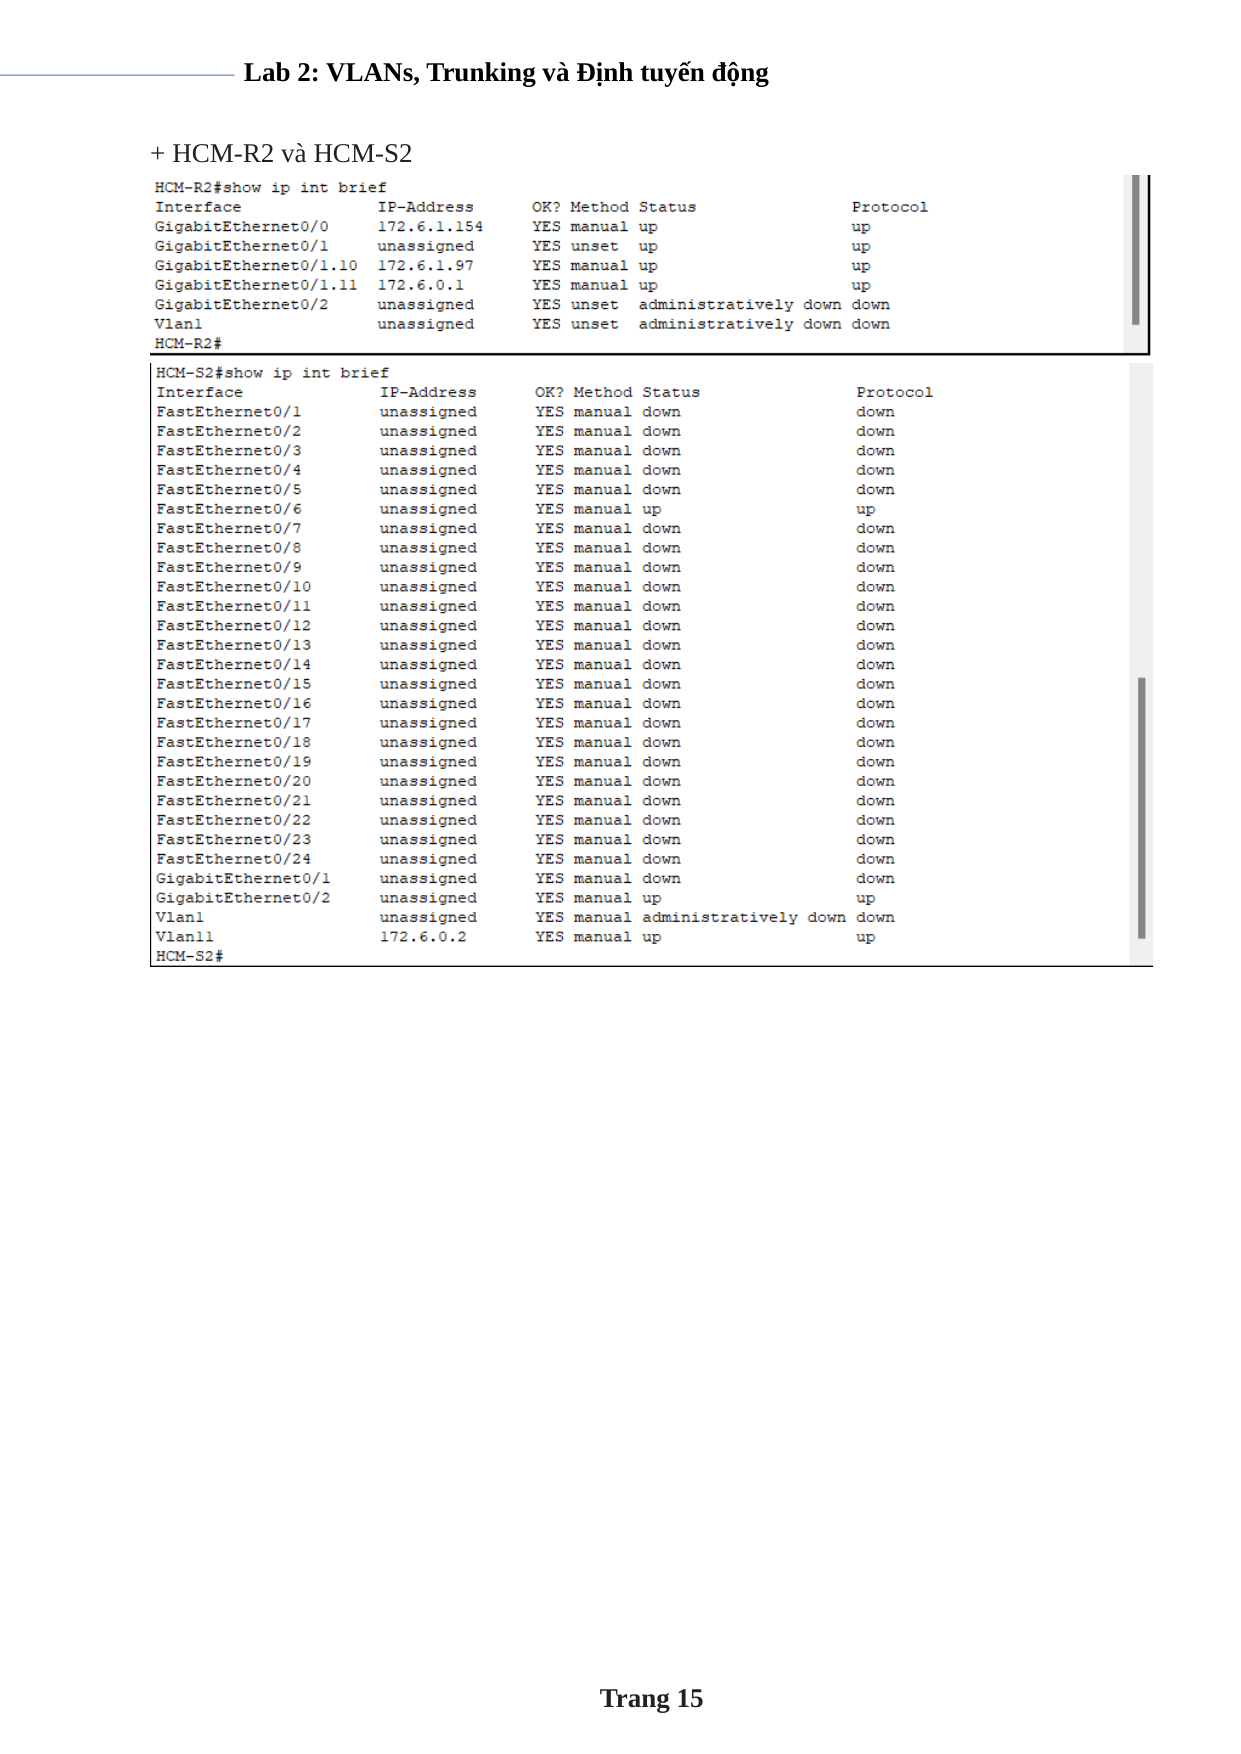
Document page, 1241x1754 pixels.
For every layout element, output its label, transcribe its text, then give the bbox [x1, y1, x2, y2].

text + HCM-R2 và HCM-S2 [150, 137, 1153, 169]
picture [150, 363, 1154, 967]
picture [150, 175, 1154, 358]
